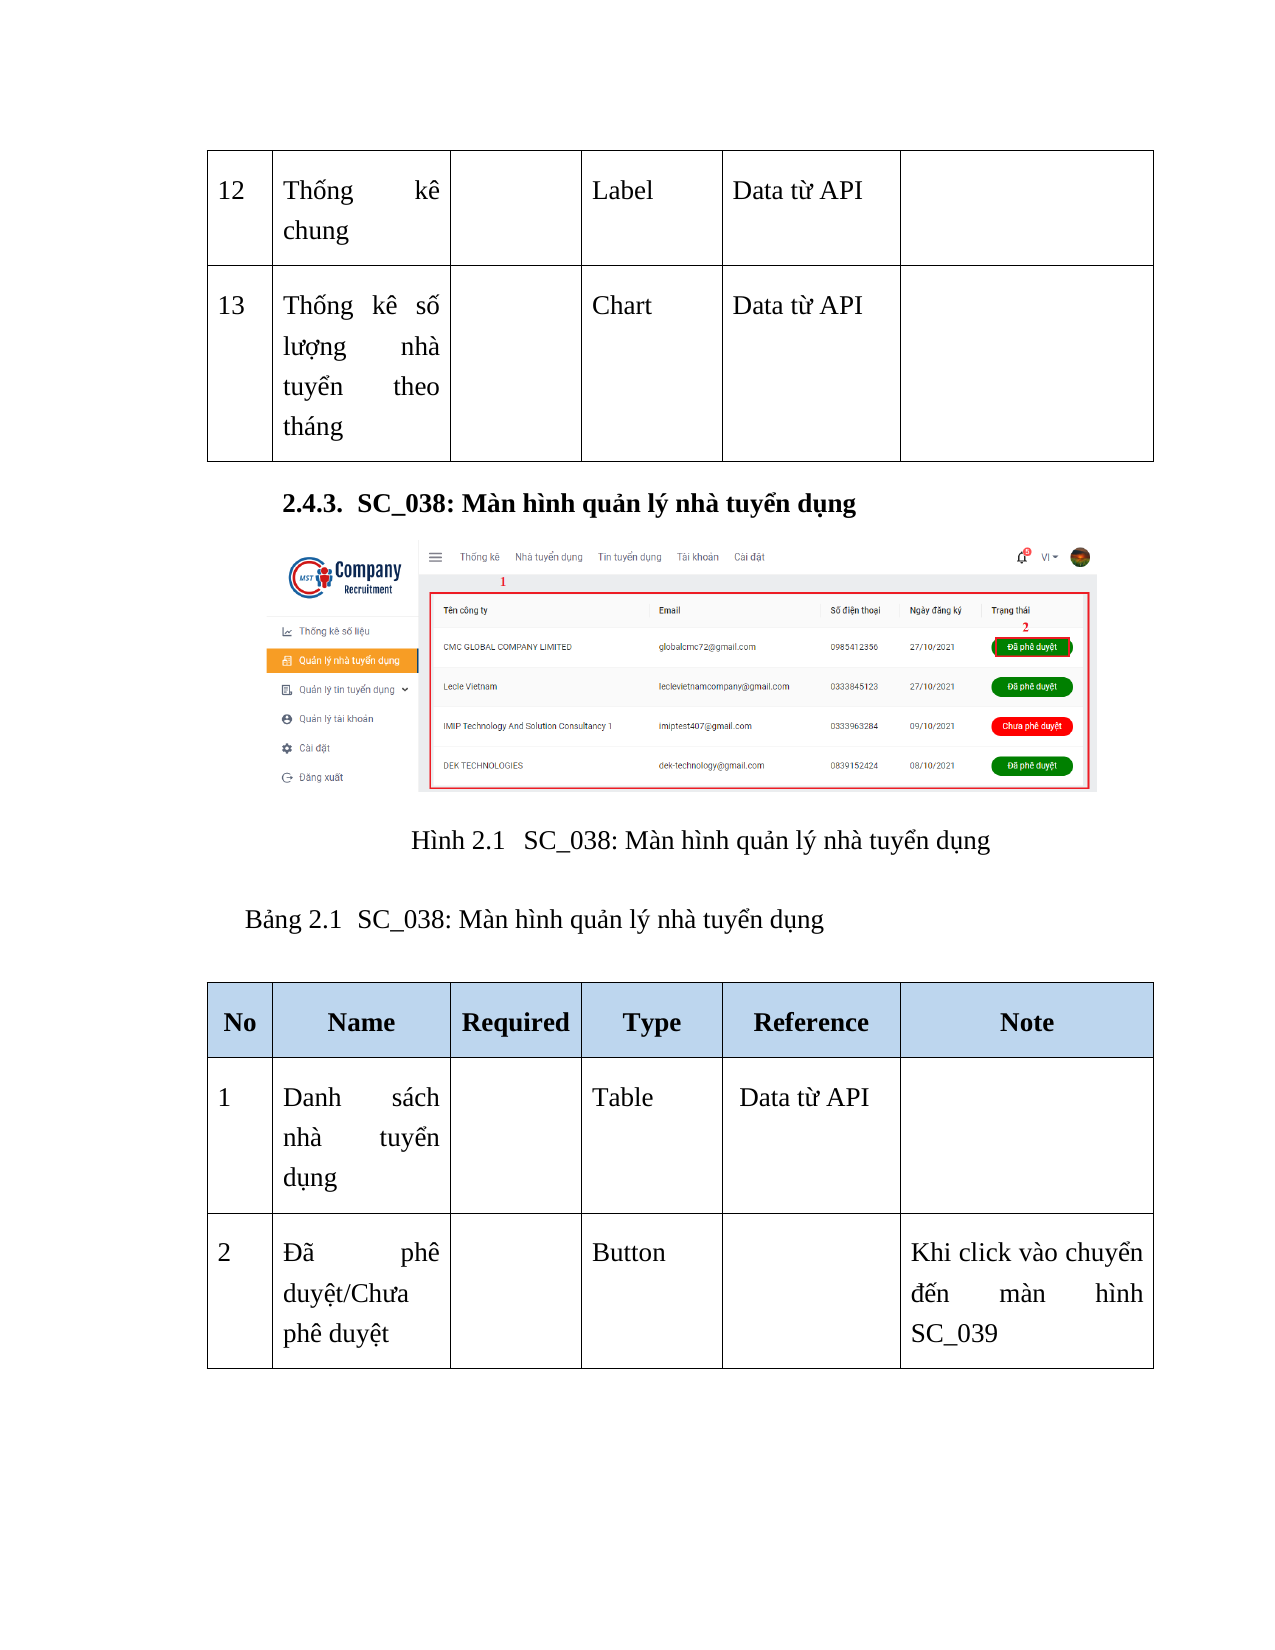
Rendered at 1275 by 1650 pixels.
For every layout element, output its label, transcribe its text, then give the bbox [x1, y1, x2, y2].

subtitle SC_038: Màn hình quản lý nhà tuyển dụng [282, 487, 1156, 518]
table_cell [723, 1214, 900, 1368]
table_cell 12 [208, 151, 272, 265]
table_cell Danh sách nhà tuyển dụng [273, 1058, 450, 1212]
table_cell Label [582, 151, 722, 265]
table_header Type [582, 983, 722, 1057]
table_cell Data từ API [723, 151, 900, 265]
table_header Reference [723, 983, 900, 1057]
table_cell 2 [208, 1214, 272, 1368]
table_cell [451, 151, 581, 265]
text SC_038: Màn hình quản lý nhà tuyển dụng [244, 903, 1156, 934]
table_cell [901, 1058, 1153, 1212]
table_cell Data từ API [723, 266, 900, 461]
table_cell Thống kê số lượng nhà tuyển theo tháng [273, 266, 450, 461]
table_header No [208, 983, 272, 1057]
table_cell 1 [208, 1058, 272, 1212]
table_cell [451, 1058, 581, 1212]
table_cell 13 [208, 266, 272, 461]
table_cell Khi click vào chuyển đến màn hình SC_039 [901, 1214, 1153, 1368]
table_cell [451, 1214, 581, 1368]
table_cell Table [582, 1058, 722, 1212]
table_cell [901, 151, 1153, 265]
table_header Required [451, 983, 581, 1057]
table_cell Button [582, 1214, 722, 1368]
table_cell Đã phê duyệt/Chưa phê duyệt [273, 1214, 450, 1368]
table_cell Thống kê chung [273, 151, 450, 265]
table_header Note [901, 983, 1153, 1057]
table_cell [451, 266, 581, 461]
picture [266, 540, 1097, 792]
text SC_038: Màn hình quản lý nhà tuyển dụng [244, 824, 1156, 855]
table_cell Chart [582, 266, 722, 461]
table_cell Data từ API [723, 1058, 900, 1212]
table_cell [901, 266, 1153, 461]
table_header Name [273, 983, 450, 1057]
